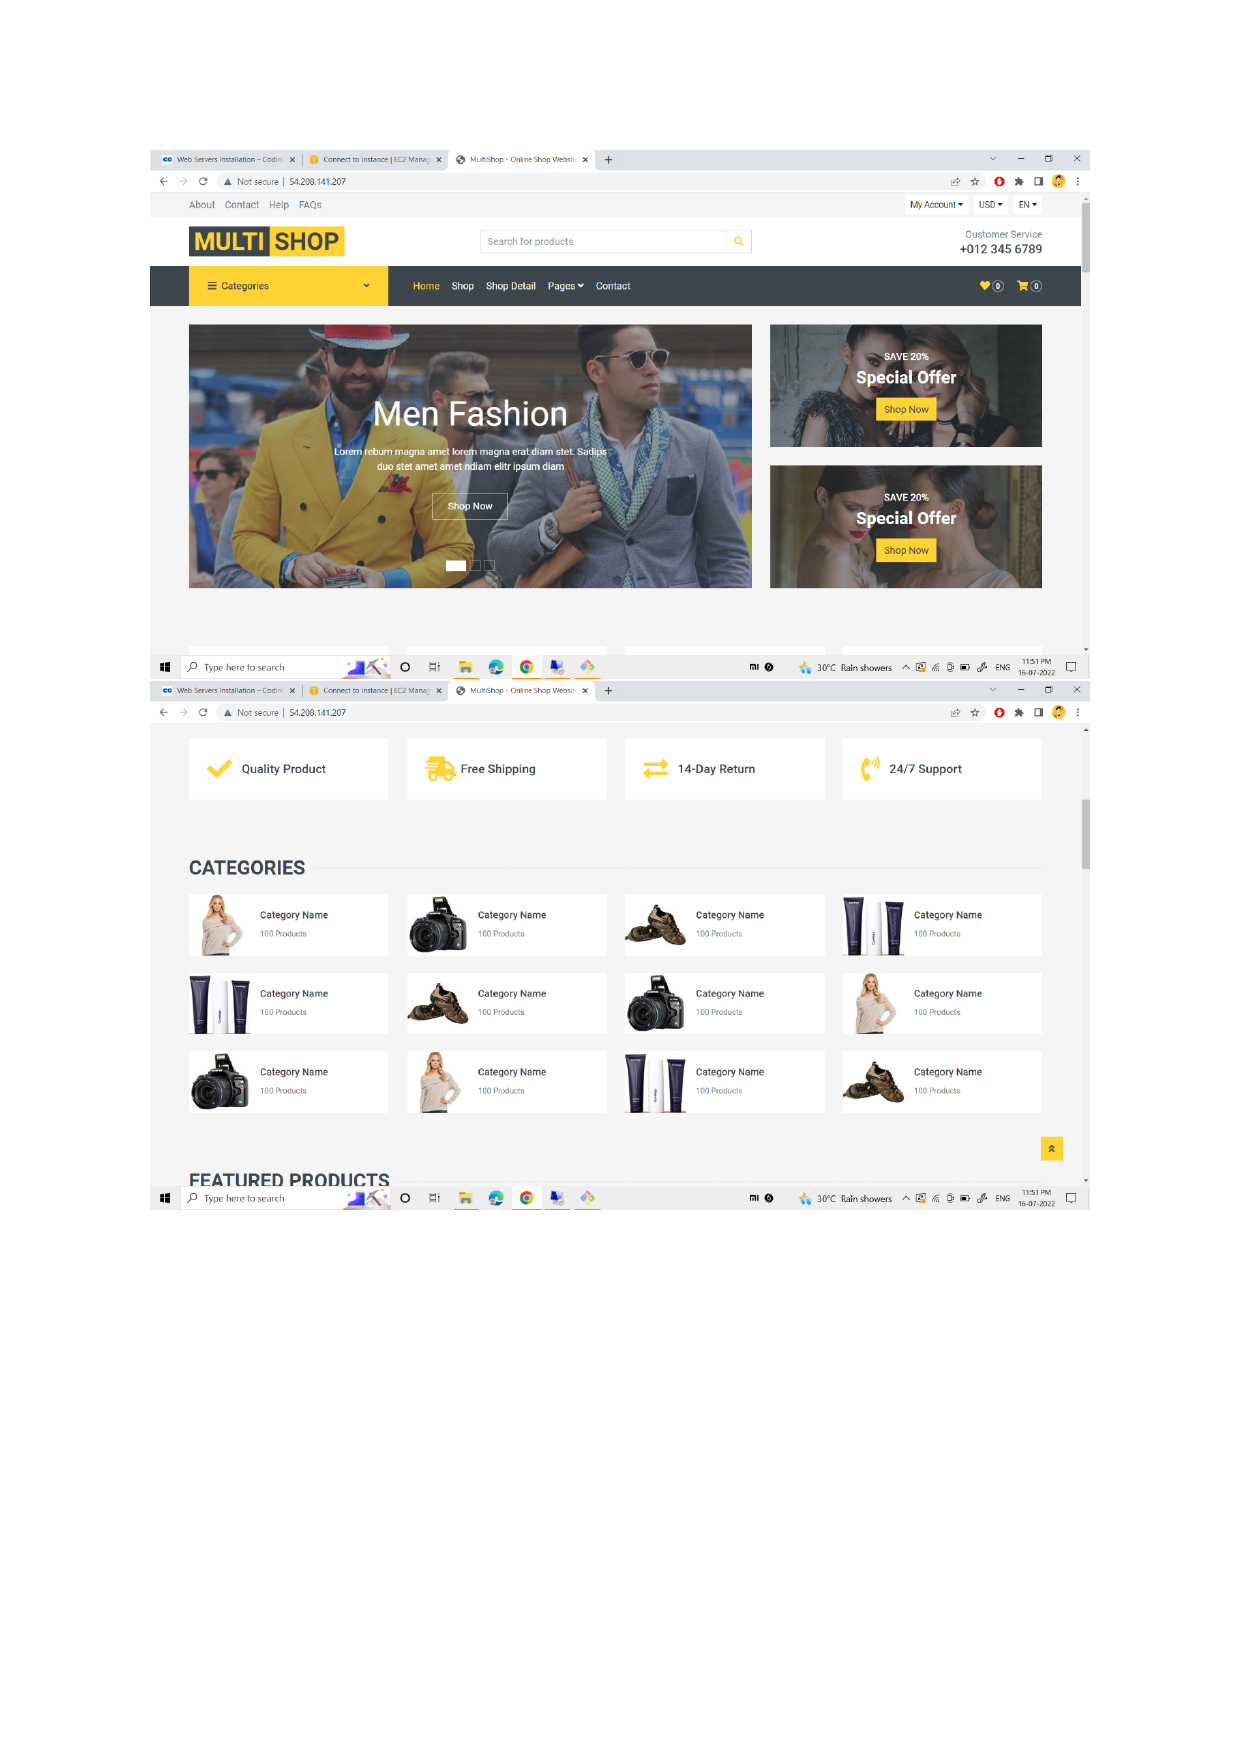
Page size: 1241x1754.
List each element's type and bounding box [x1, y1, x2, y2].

picture [150, 150, 1091, 679]
picture [150, 681, 1091, 1210]
